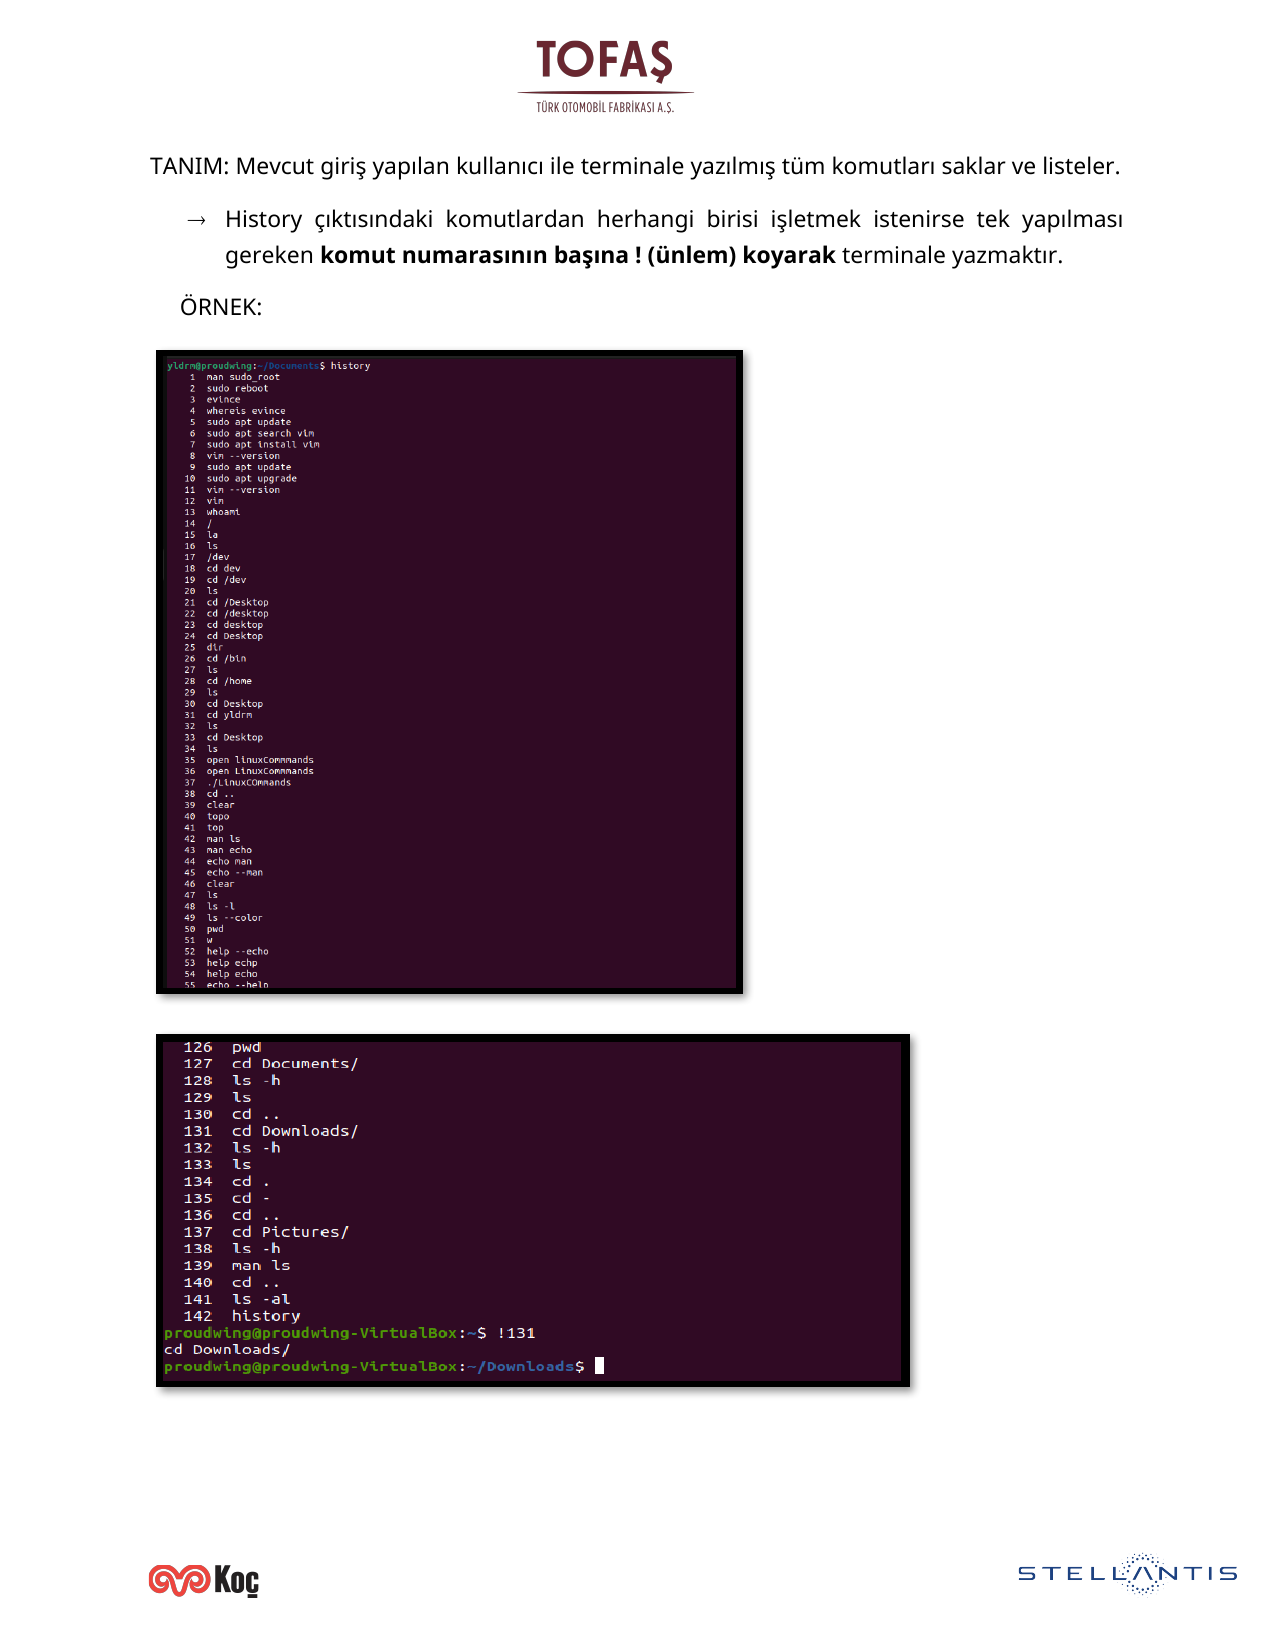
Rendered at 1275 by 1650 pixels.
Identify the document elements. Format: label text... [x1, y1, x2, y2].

picture [148, 1565, 259, 1598]
list History çıktısındaki komutlardan herhangi birisi işletmek istenirse tek yapılması gereken komut numarasının başına ! (ünlem) koyarak terminale yazmaktır. [187, 203, 1125, 270]
picture [1018, 1551, 1237, 1598]
picture [163, 356, 736, 988]
picture [511, 35, 698, 119]
text TANIM: Mevcut giriş yapılan kullanıcı ile terminale yazılmış tüm komutları saklar ve listeler. [150, 150, 1125, 181]
picture [163, 1040, 904, 1381]
text ÖRNEK: [150, 291, 1125, 322]
